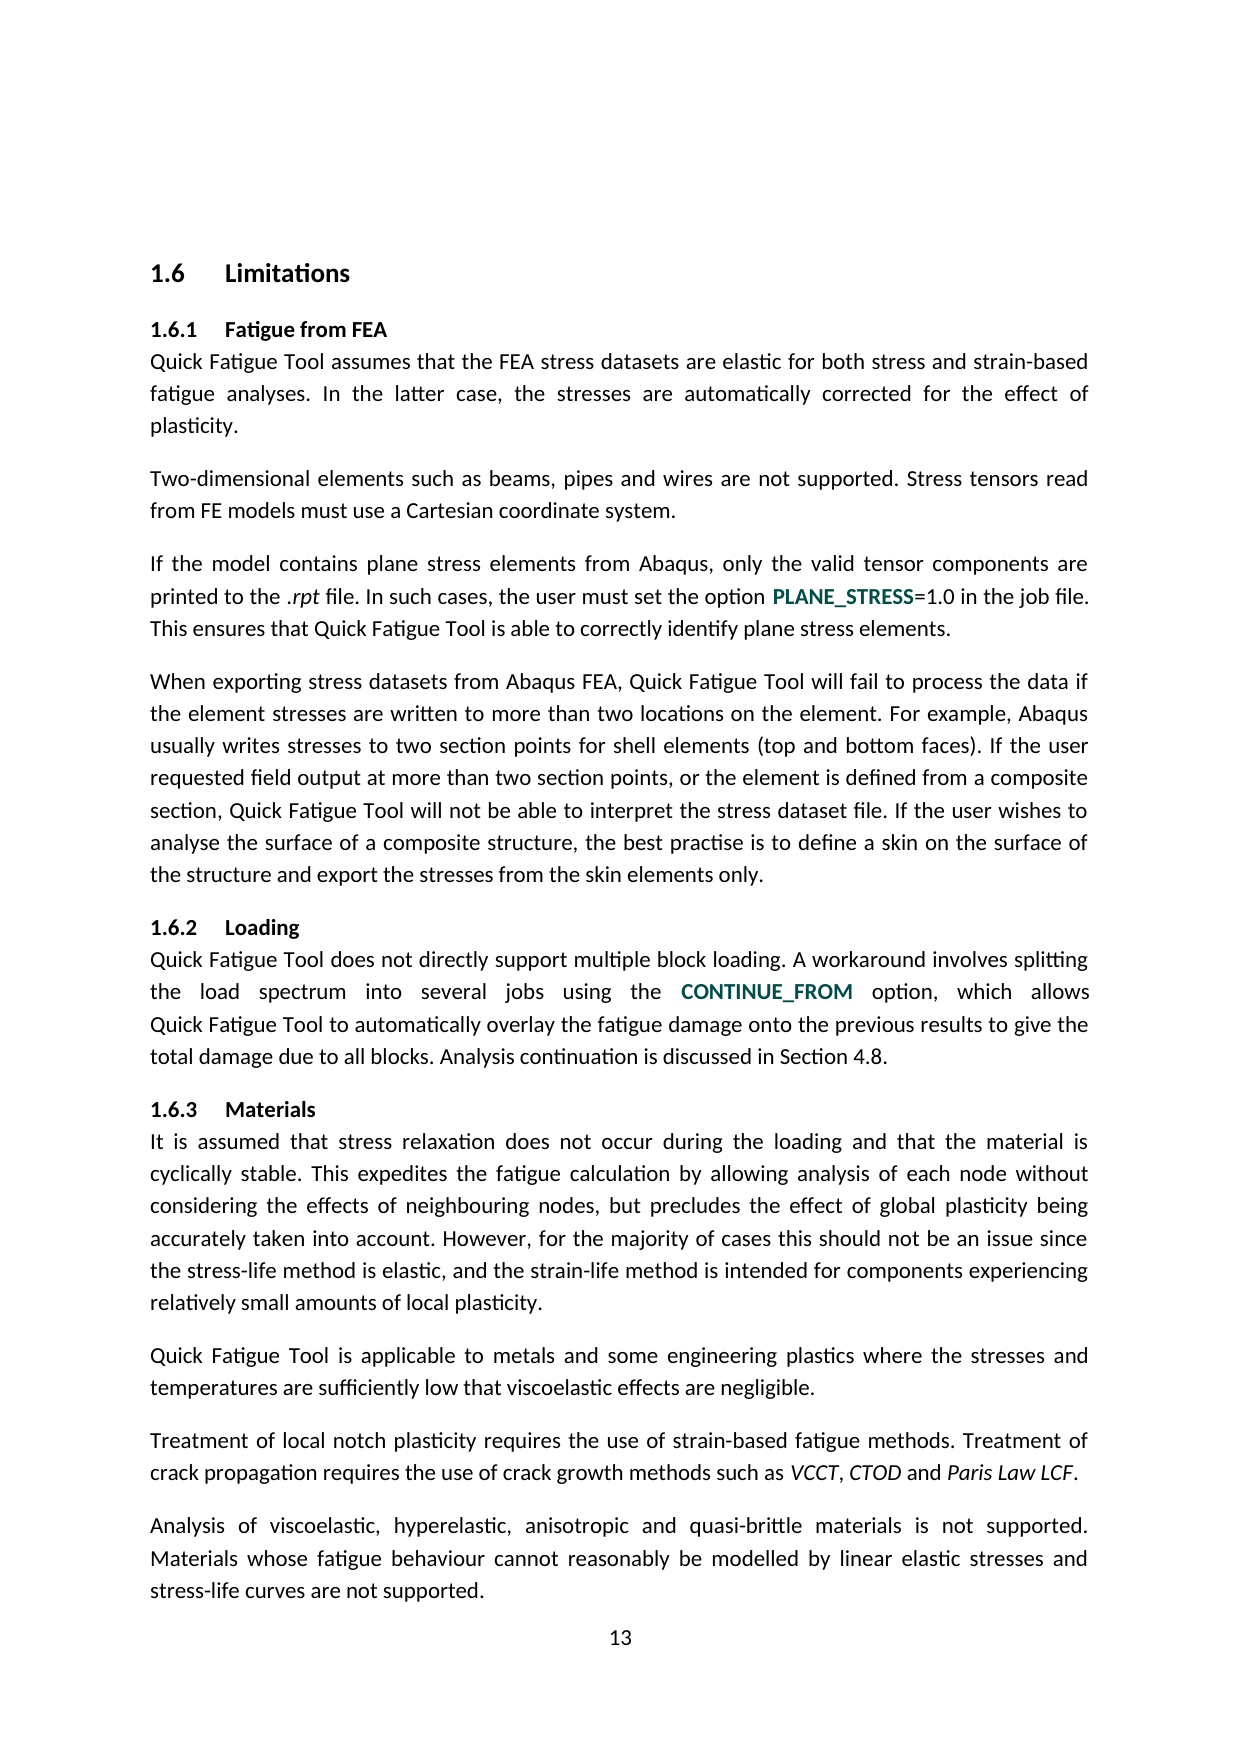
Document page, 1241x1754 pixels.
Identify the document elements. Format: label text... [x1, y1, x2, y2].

text Treatment of local notch plasticity requires the use of strain-based fatigue methods. Treatment of crack propagation requires the use of crack growth methods such as VCCT, CTOD and Paris Law LCF. [150, 1426, 1090, 1486]
text Quick Fatigue Tool is applicable to metals and some engineering plastics where the stresses and temperatures are sufficiently low that viscoelastic effects are negligible. [150, 1341, 1090, 1401]
subtitle 1.6.2 Loading [150, 913, 1090, 941]
text Analysis of viscoelastic, hyperelastic, anisotropic and quasi-brittle materials is not supported. Materials whose fatigue behaviour cannot reasonably be modelled by linear elastic stresses and stress-life curves are not supported. [150, 1511, 1090, 1604]
text Two-dimensional elements such as beams, pipes and wires are not supported. Stress tensors read from FE models must use a Cartesian coordinate system. [150, 464, 1090, 524]
text Quick Fatigue Tool assumes that the FEA stress datasets are elastic for both stress and strain-based fatigue analyses. In the latter case, the stresses are automatically corrected for the effect of plasticity. [150, 347, 1090, 439]
text Quick Fatigue Tool does not directly support multiple block loading. A workaround involves splitting the load spectrum into several jobs using the CONTINUE_FROM option, which allows Quick Fatigue Tool to automatically overlay the fatigue damage onto the previous results to give the total damage due to all blocks. Analysis continuation is discussed in Section 4.8. [150, 945, 1090, 1070]
text It is assumed that stress relaxation does not occur during the loading and that the material is cyclically stable. This expedites the fatigue calculation by allowing analysis of each node without considering the effects of neighbouring nodes, but precludes the effect of global plasticity being accurately taken into account. However, for the majority of cases this should not be an issue since the stress-life method is elastic, and the strain-life method is intended for components experiencing relatively small amounts of local plasticity. [150, 1127, 1090, 1316]
text When exporting stress datasets from Abaqus FEA, Quick Fatigue Tool will fail to process the data if the element stresses are written to more than two locations on the element. For example, Abaqus usually writes stresses to two section points for shell elements (top and bottom faces). If the user requested field output at more than two section points, or the element is defined from a composite section, Quick Fatigue Tool will not be able to interpret the stress dataset file. If the user wishes to analyse the surface of a composite structure, the best practise is to define a skin on the surface of the structure and export the stresses from the skin elements only. [150, 667, 1090, 888]
subtitle 1.6 Limitations [150, 256, 1090, 289]
subtitle 1.6.1 Fatigue from FEA [150, 315, 1090, 343]
text If the model contains plane stress elements from Abaqus, only the valid tensor components are printed to the .rpt file. In such cases, the user must set the option PLANE_STRESS=1.0 in the job file. This ensures that Quick Fatigue Tool is able to correctly identify plane stress elements. [150, 549, 1090, 642]
subtitle 1.6.3 Materials [150, 1095, 1090, 1123]
